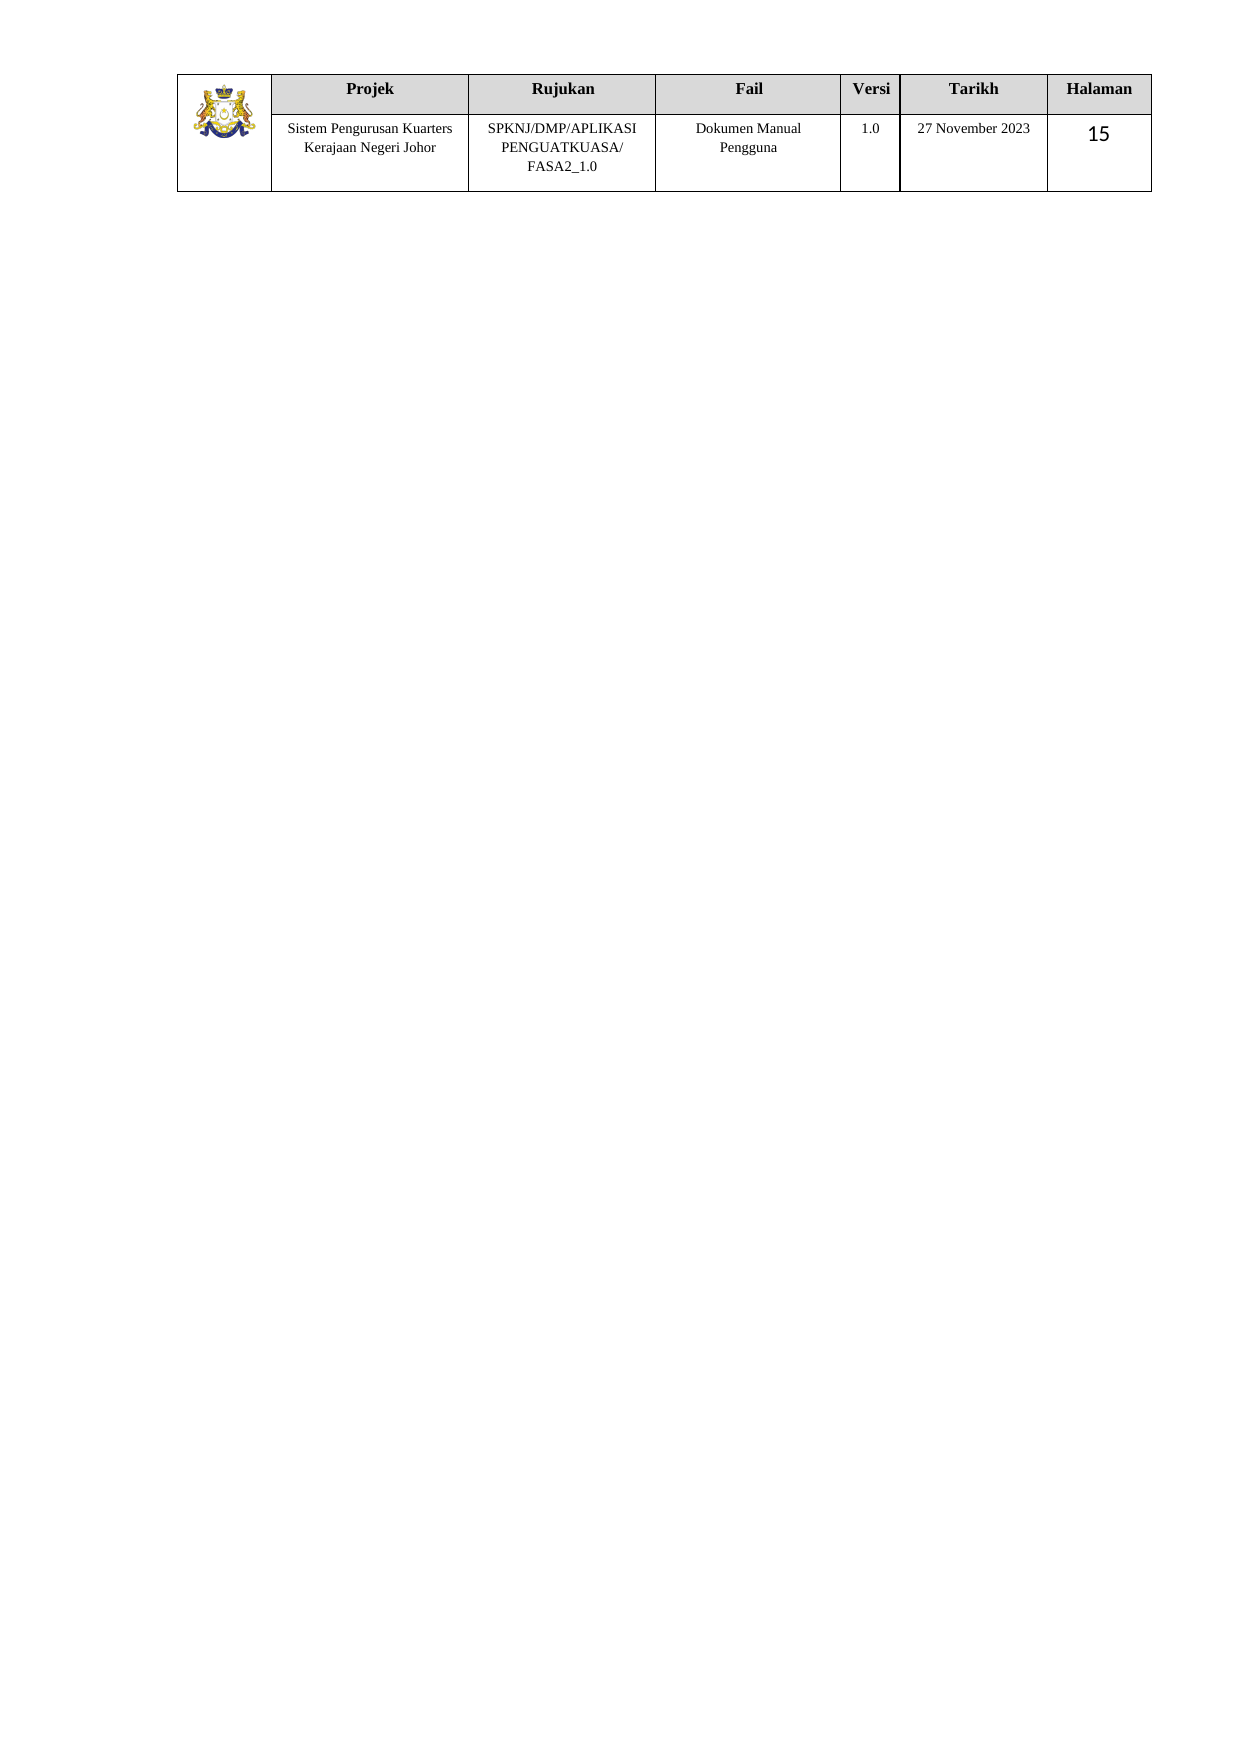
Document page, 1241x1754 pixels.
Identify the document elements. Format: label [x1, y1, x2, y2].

picture [193, 79, 256, 146]
